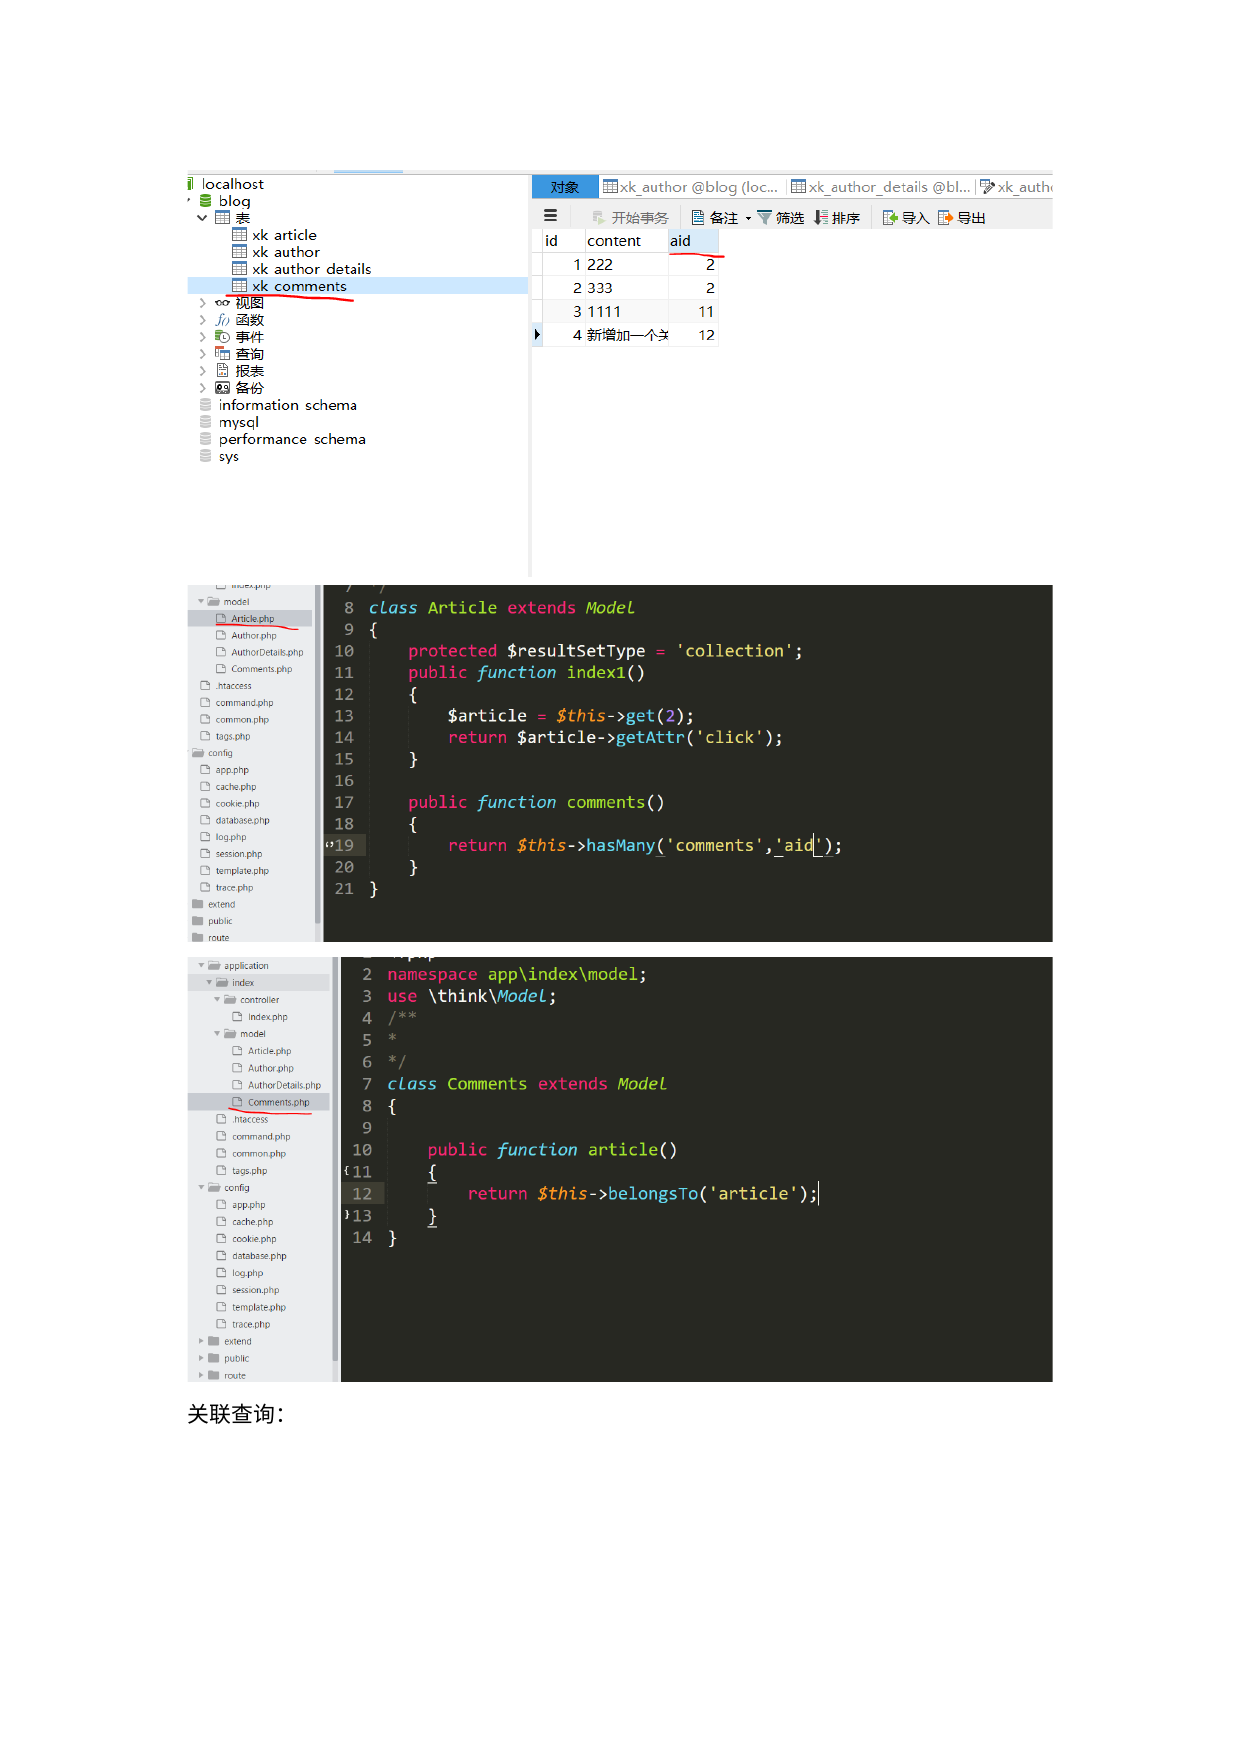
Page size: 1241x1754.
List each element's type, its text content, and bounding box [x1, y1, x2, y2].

picture [187, 957, 1053, 1382]
picture [187, 170, 1053, 577]
picture [187, 585, 1053, 942]
text 关联查询： [187, 1397, 1053, 1429]
